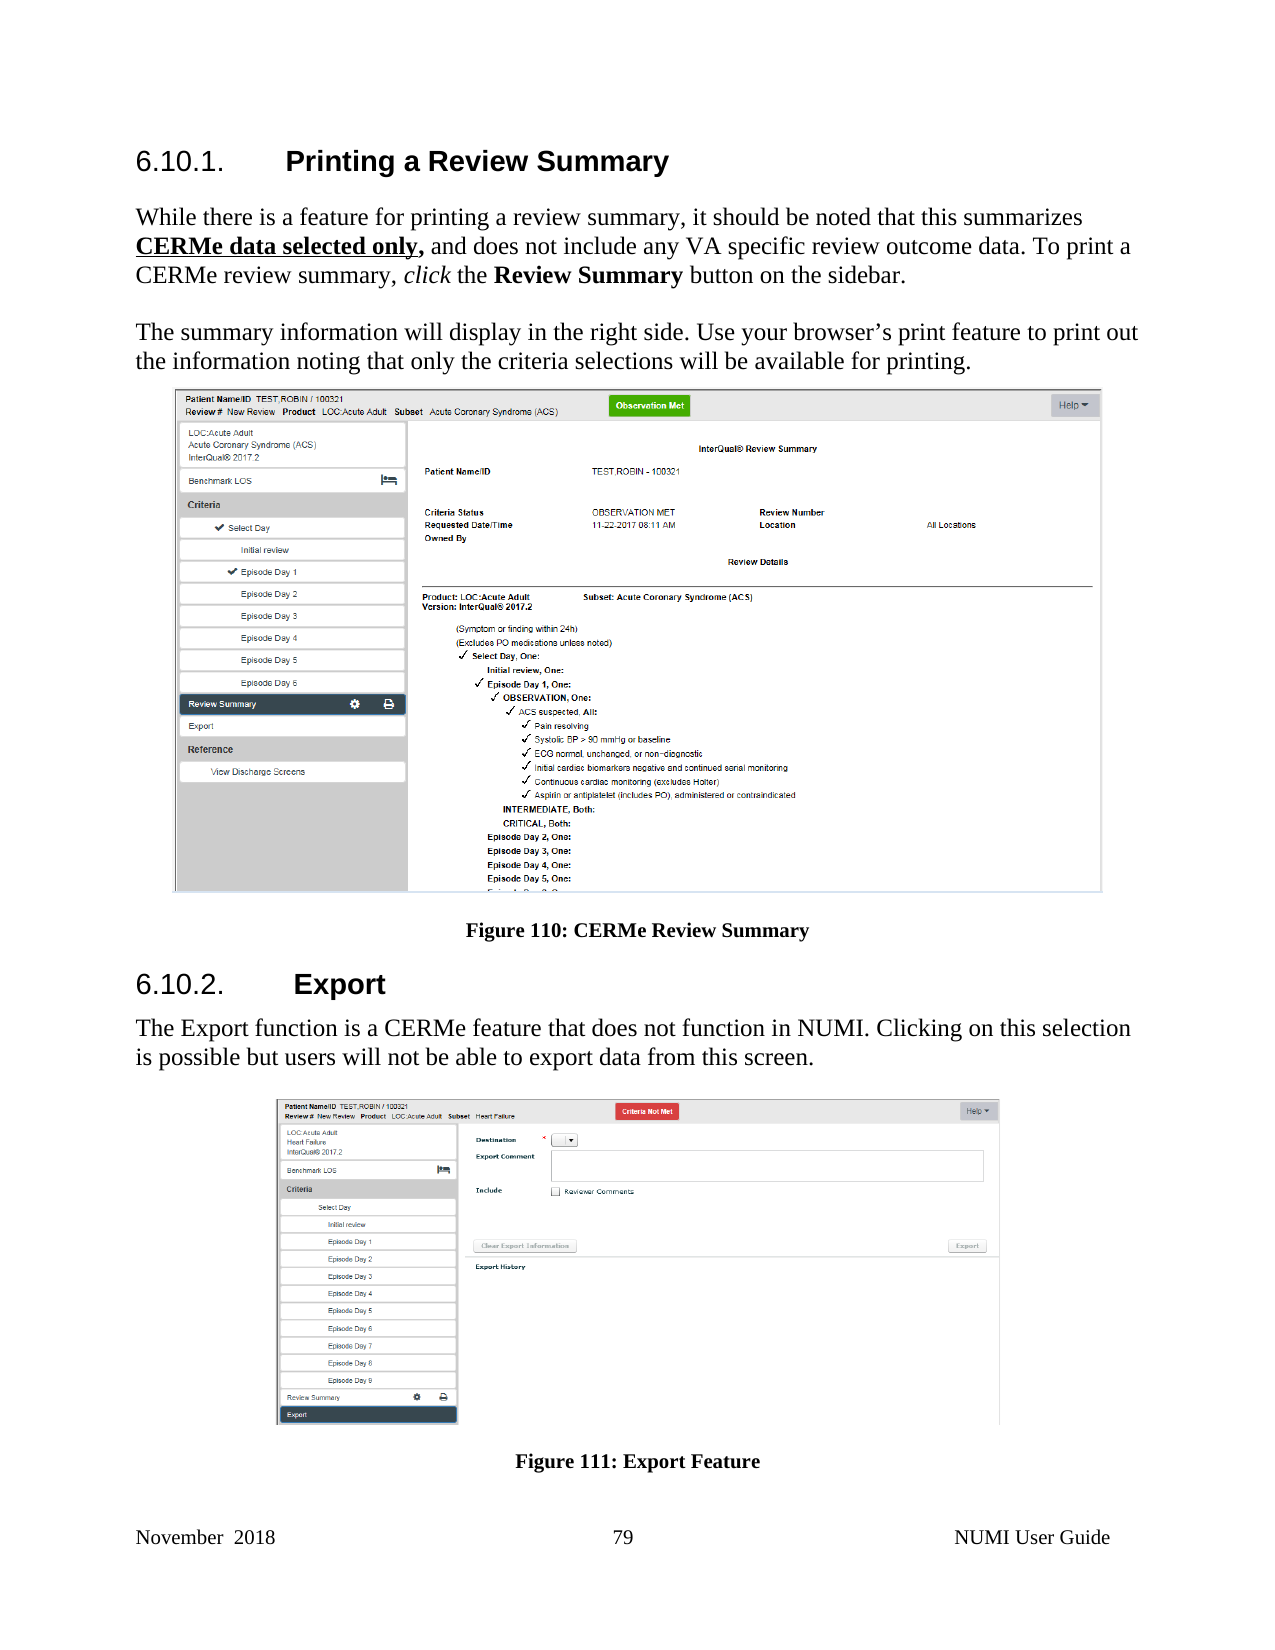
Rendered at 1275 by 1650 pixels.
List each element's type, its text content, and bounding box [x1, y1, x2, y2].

picture [275, 1099, 1001, 1425]
subtitle Export [135, 967, 1139, 1000]
picture [172, 387, 1103, 893]
text While there is a feature for printing a review summary, it should be noted that this summarizes CERMe data selected only, and does not include any VA specific review outcome data. To print a CERMe review summary, click the Review Summary button on the sidebar. [135, 202, 1139, 288]
text Figure 110: CERMe Review Summary [135, 918, 1139, 942]
text The summary information will display in the right side. Use your browser’s print feature to print out the information noting that only the criteria selections will be available for printing. [135, 317, 1139, 375]
subtitle Printing a Review Summary [135, 144, 1139, 177]
text Figure 111: Export Feature [135, 1449, 1139, 1473]
text The Export function is a CERMe feature that does not function in NUMI. Clicking on this selection is possible but users will not be able to export data from this screen. [135, 1013, 1139, 1070]
